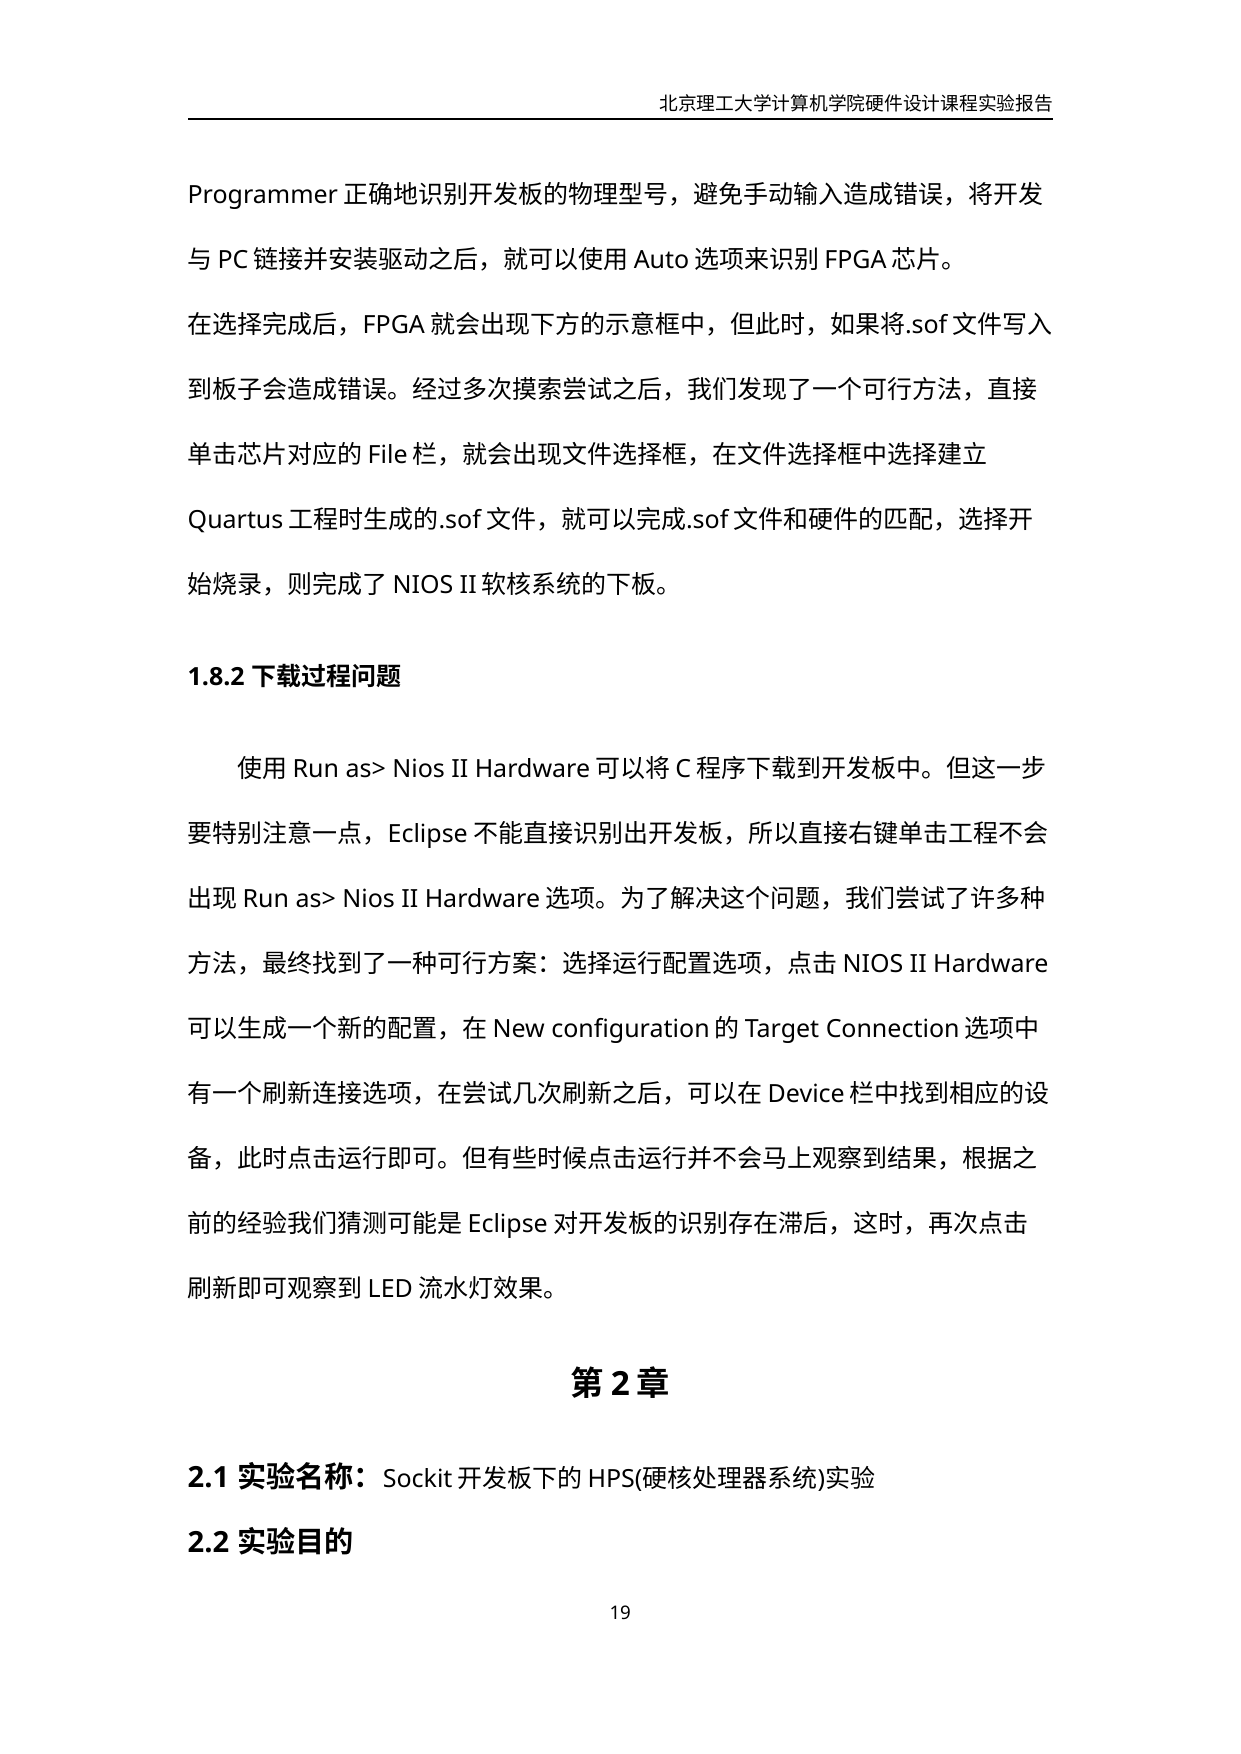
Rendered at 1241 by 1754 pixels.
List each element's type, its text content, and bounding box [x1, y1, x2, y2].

text 在选择完成后，FPGA就会出现下方的示意框中，但此时，如果将.sof文件写入到板子会造成错误。经过多次摸索尝试之后，我们发现了一个可行方法，直接单击芯片对应的File栏，就会出现文件选择框，在文件选择框中选择建立Quartus工程时生成的.sof文件，就可以完成.sof文件和硬件的匹配，选择开始烧录，则完成了NIOS II软核系统的下板。 [187, 290, 1053, 615]
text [187, 160, 1053, 290]
text 使用Run as> Nios II Hardware可以将C程序下载到开发板中。但这一步要特别注意一点，Eclipse不能直接识别出开发板，所以直接右键单击工程不会出现Run as> Nios II Hardware选项。为了解决这个问题，我们尝试了许多种方法，最终找到了一种可行方案：选择运行配置选项，点击NIOS II Hardware 可以生成一个新的配置，在New configuration的Target Connection选项中有一个刷新连接选项，在尝试几次刷新之后，可以在Device栏中找到相应的设备，此时点击运行即可。但有些时候点击运行并不会马上观察到结果，根据之前的经验我们猜测可能是Eclipse对开发板的识别存在滞后，这时，再次点击刷新即可观察到LED流水灯效果。 [187, 734, 1053, 1319]
text 2.2 实验目的 [187, 1507, 1053, 1572]
text 2.1 实验名称：Sockit开发板下的HPS(硬核处理器系统)实验 [187, 1442, 1053, 1507]
subtitle 第2章 [187, 1348, 1053, 1413]
subtitle 1.8.2 下载过程问题 [187, 642, 1053, 707]
